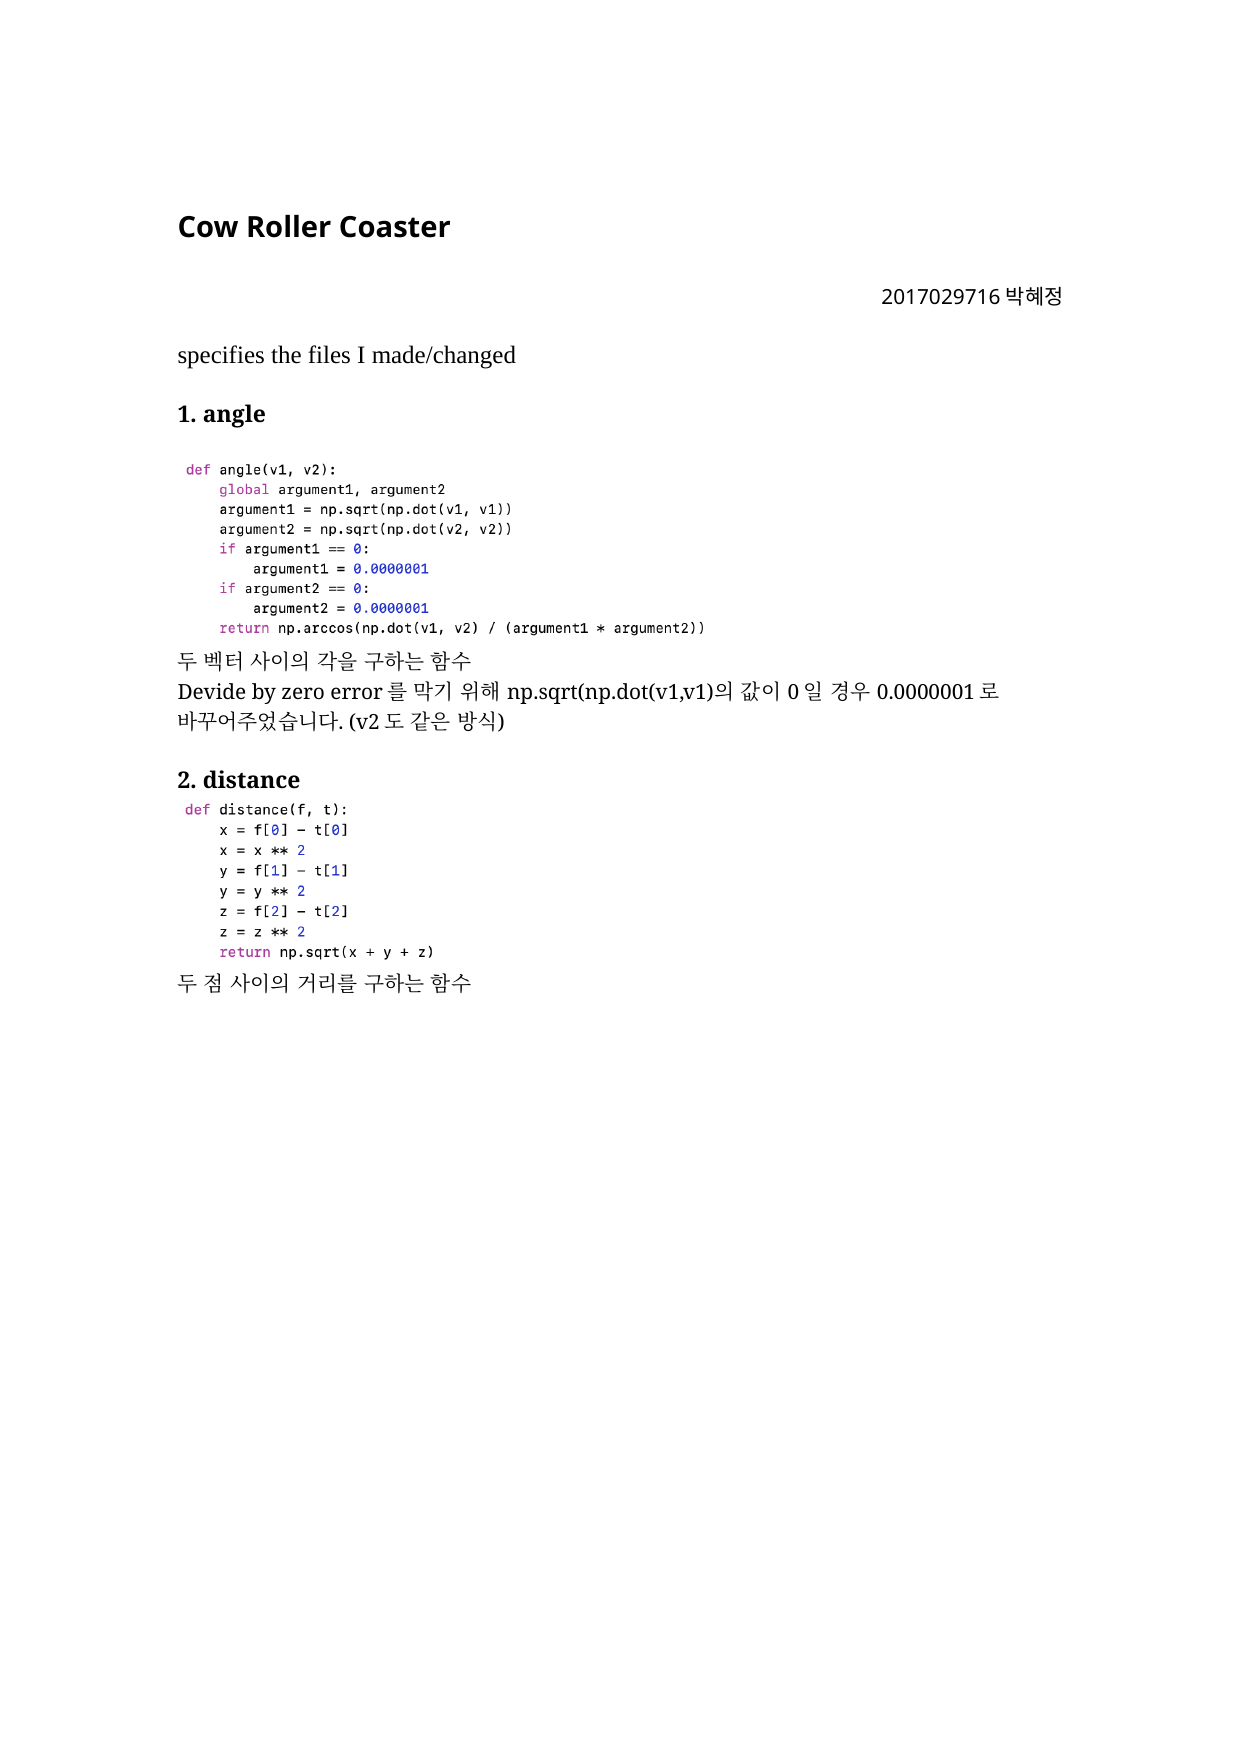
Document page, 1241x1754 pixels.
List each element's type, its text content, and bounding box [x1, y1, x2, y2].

text 2017029716 박혜정 [177, 281, 1063, 311]
text Cow Roller Coaster [177, 207, 1063, 246]
text Devide by zero error를 막기 위해 np.sqrt(np.dot(v1,v1)의 값이 0일 경우 0.0000001로 바꾸어주었습니다. (v2도 같은 방식) [177, 675, 1063, 736]
text 두 점 사이의 거리를 구하는 함수 [177, 968, 1063, 997]
text specifies the files I made/changed [177, 340, 1063, 369]
text 두 벡터 사이의 각을 구하는 함수 [177, 645, 1063, 675]
text 2. distance [177, 764, 1063, 795]
picture [177, 458, 710, 646]
text 1. angle [177, 398, 1063, 429]
picture [177, 795, 726, 968]
